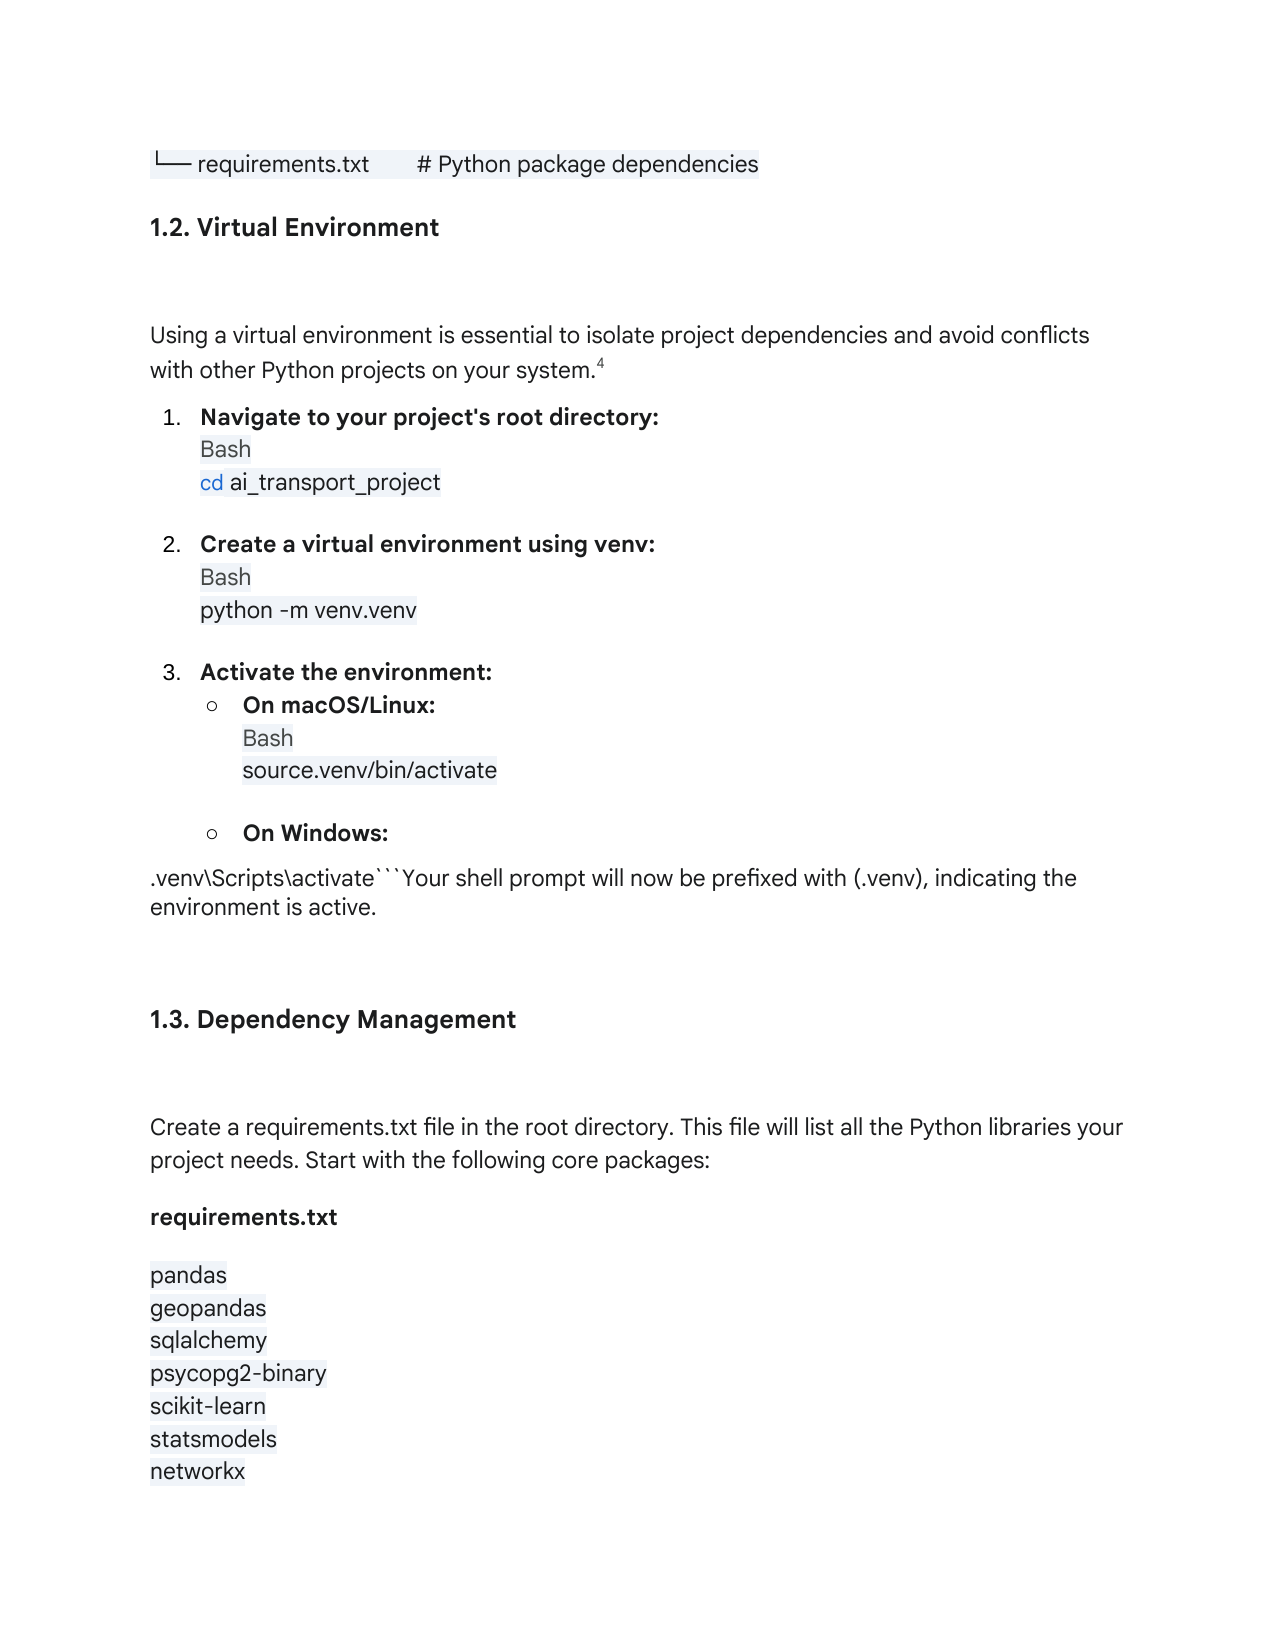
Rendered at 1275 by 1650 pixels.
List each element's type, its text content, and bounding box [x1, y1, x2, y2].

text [150, 1261, 1125, 1486]
subtitle 1.3. Dependency Management [150, 1004, 1125, 1036]
subtitle 1.2. Virtual Environment [150, 212, 1125, 244]
text Using a virtual environment is essential to isolate project dependencies and avoid conflicts with other Python projects on your system.4 [150, 321, 1125, 386]
text Create a requirements.txt file in the root directory. This file will list all the Python libraries your project needs. Start with the following core packages: [150, 1113, 1125, 1175]
text .venv\Scripts\activate```Your shell prompt will now be prefixed with (.venv), indicating the environment is active. [150, 864, 1125, 922]
list On macOS/Linux: Bash source.venv/bin/activate [205, 691, 1125, 815]
list On Windows: [205, 819, 1125, 848]
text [150, 150, 1125, 209]
text requirements.txt [150, 1204, 1125, 1232]
list Navigate to your project's root directory: Bash cd ai_transport_project [162, 403, 1125, 527]
list Activate the environment: [162, 658, 1125, 687]
list Create a virtual environment using venv: Bash python -m venv.venv [162, 531, 1125, 655]
